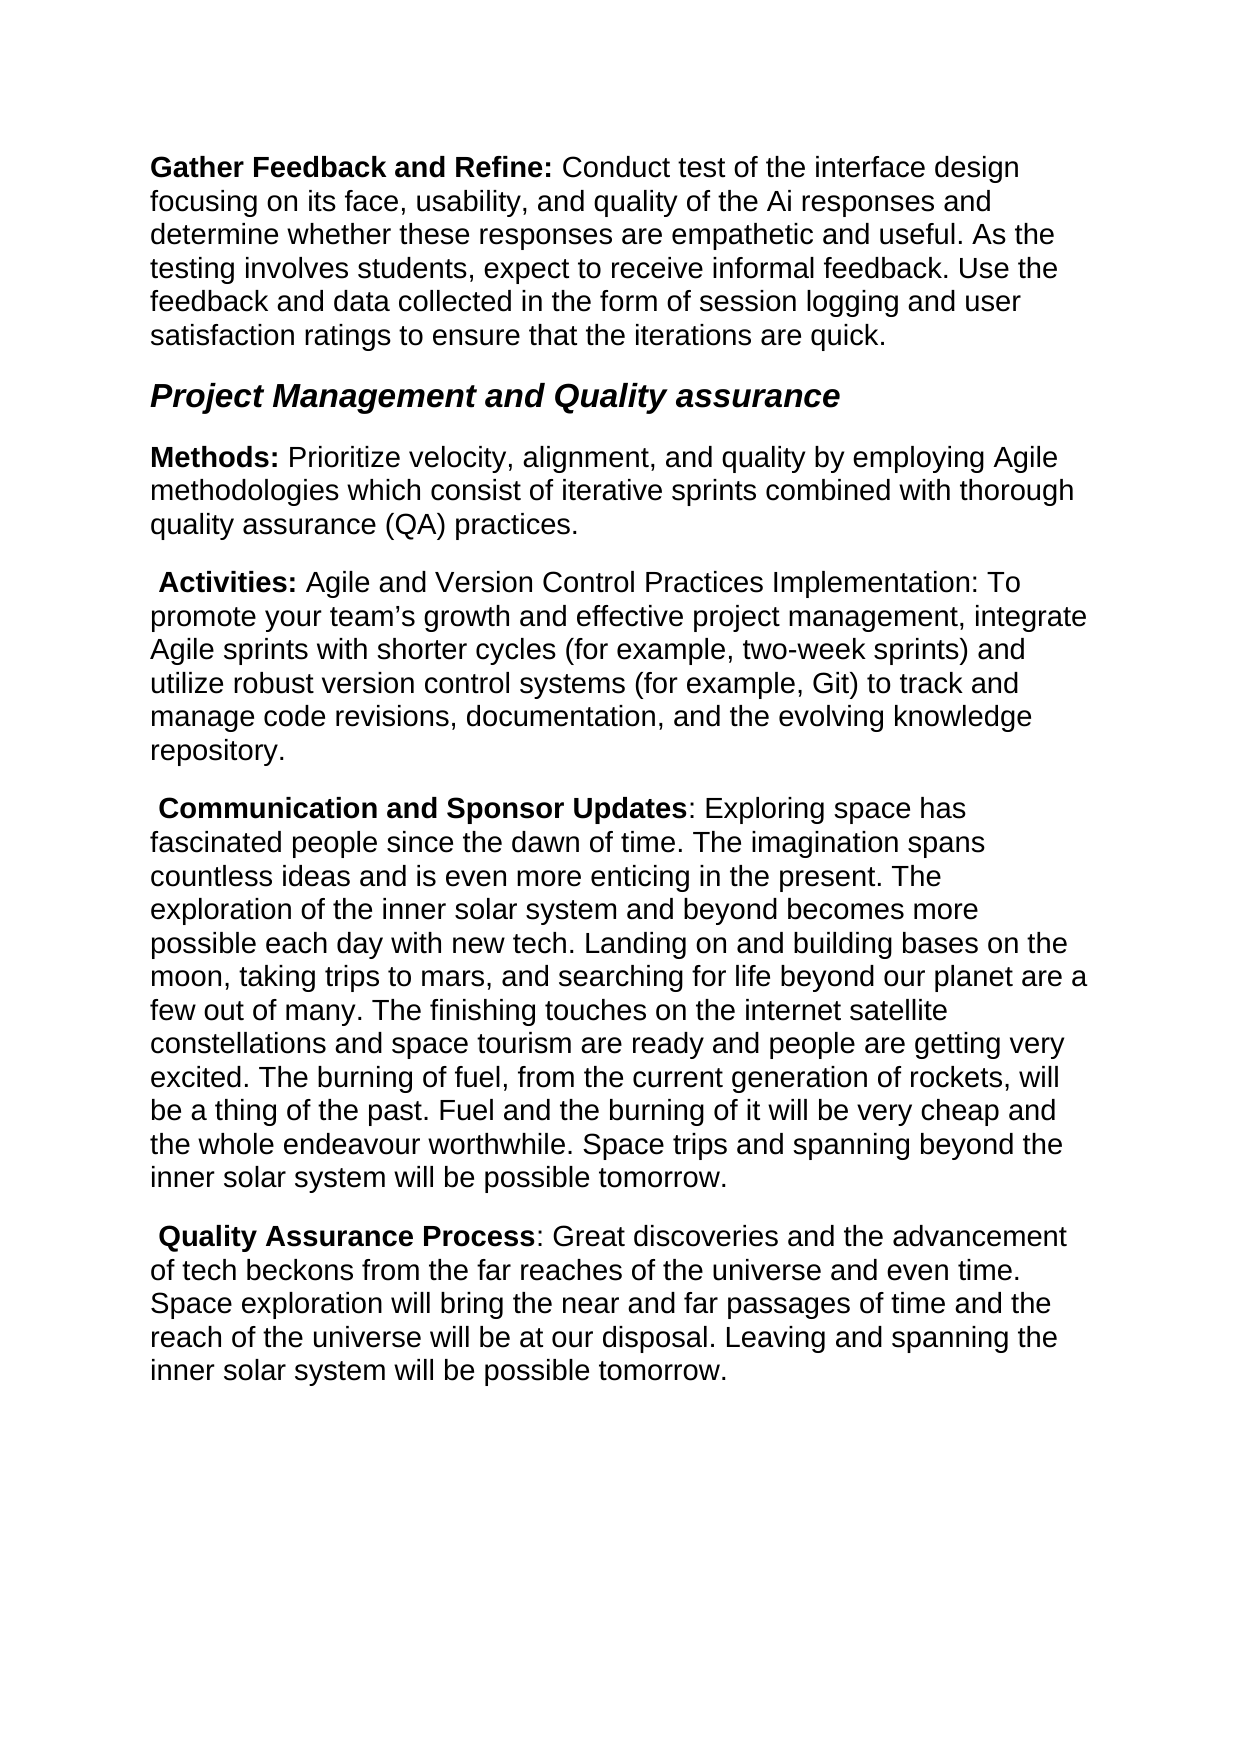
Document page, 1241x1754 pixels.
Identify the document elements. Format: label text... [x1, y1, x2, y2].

text Gather Feedback and Refine: Conduct test of the interface design focusing on its face, usability, and quality of the Ai responses and determine whether these responses are empathetic and useful. As the testing involves students, expect to receive informal feedback. Use the feedback and data collected in the form of session logging and user satisfaction ratings to ensure that the iterations are quick. [150, 150, 1090, 351]
text Communication and Sponsor Updates: Exploring space has fascinated people since the dawn of time. The imagination spans countless ideas and is even more enticing in the present. The exploration of the inner solar system and beyond becomes more possible each day with new tech. Landing on and building bases on the moon, taking trips to mars, and searching for life beyond our planet are a few out of many. The finishing touches on the internet satellite constellations and space tourism are ready and people are getting very excited. The burning of fuel, from the current generation of rockets, will be a thing of the past. Fuel and the burning of it will be very cheap and the whole endeavour worthwhile. Space trips and spanning beyond the inner solar system will be possible tomorrow. [150, 792, 1090, 1194]
text Activities: Agile and Version Control Practices Implementation: To promote your team’s growth and effective project management, integrate Agile sprints with shorter cycles (for example, two-week sprints) and utilize robust version control systems (for example, Git) to track and manage code revisions, documentation, and the evolving knowledge repository. [150, 565, 1090, 767]
text Quality Assurance Process: Great discoveries and the advancement of tech beckons from the far reaches of the universe and even time. Space exploration will bring the near and far passages of time and the reach of the universe will be at our disposal. Leaving and spanning the inner solar system will be possible tomorrow. [150, 1219, 1090, 1387]
text Methods: Prioritize velocity, alignment, and quality by employing Agile methodologies which consist of iterative sprints combined with thorough quality assurance (QA) practices. [150, 440, 1090, 540]
subtitle Project Management and Quality assurance [150, 376, 1090, 415]
